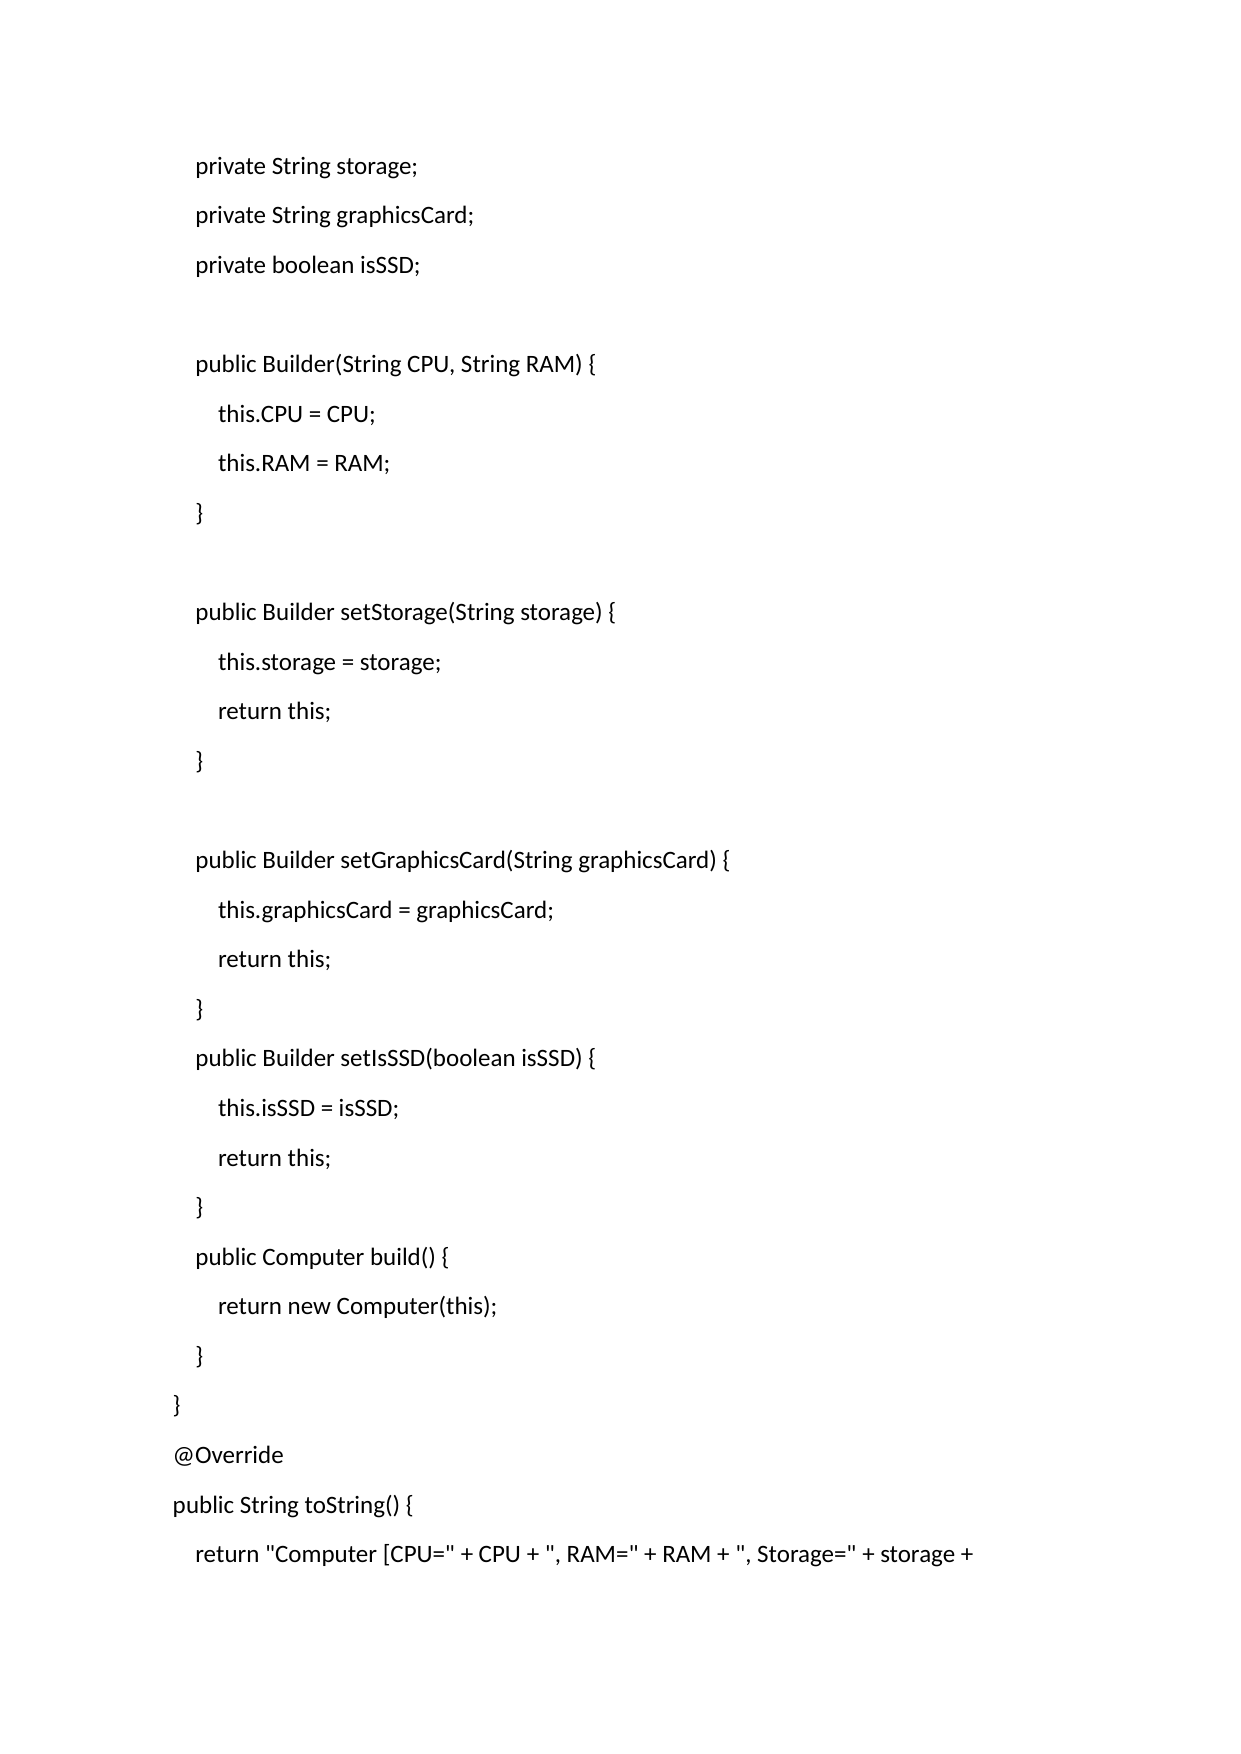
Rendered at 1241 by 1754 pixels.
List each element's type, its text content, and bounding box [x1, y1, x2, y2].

text this.CPU = CPU; [150, 398, 1090, 428]
text public Builder setStorage(String storage) { [150, 596, 1090, 627]
text private boolean isSSD; [150, 249, 1090, 280]
text this.isSSD = isSSD; [150, 1092, 1090, 1123]
text public String toString() { [150, 1489, 1090, 1519]
text } [150, 1389, 1090, 1420]
text return this; [150, 695, 1090, 726]
text return new Computer(this); [150, 1290, 1090, 1321]
text public Builder setIsSSD(boolean isSSD) { [150, 1042, 1090, 1073]
text return this; [150, 1142, 1090, 1172]
text public Builder setGraphicsCard(String graphicsCard) { [150, 844, 1090, 875]
text return this; [150, 943, 1090, 974]
text @Override [150, 1439, 1090, 1470]
text public Builder(String CPU, String RAM) { [150, 348, 1090, 379]
text return "Computer [CPU=" + CPU + ", RAM=" + RAM + ", Storage=" + storage + [150, 1538, 1090, 1569]
text this.graphicsCard = graphicsCard; [150, 894, 1090, 924]
text } [150, 745, 1090, 776]
text } [150, 1340, 1090, 1371]
text this.storage = storage; [150, 646, 1090, 676]
text } [150, 1191, 1090, 1222]
text private String storage; [150, 150, 1090, 181]
text } [150, 993, 1090, 1023]
text private String graphicsCard; [150, 199, 1090, 230]
text this.RAM = RAM; [150, 447, 1090, 478]
text public Computer build() { [150, 1241, 1090, 1271]
text } [150, 497, 1090, 528]
